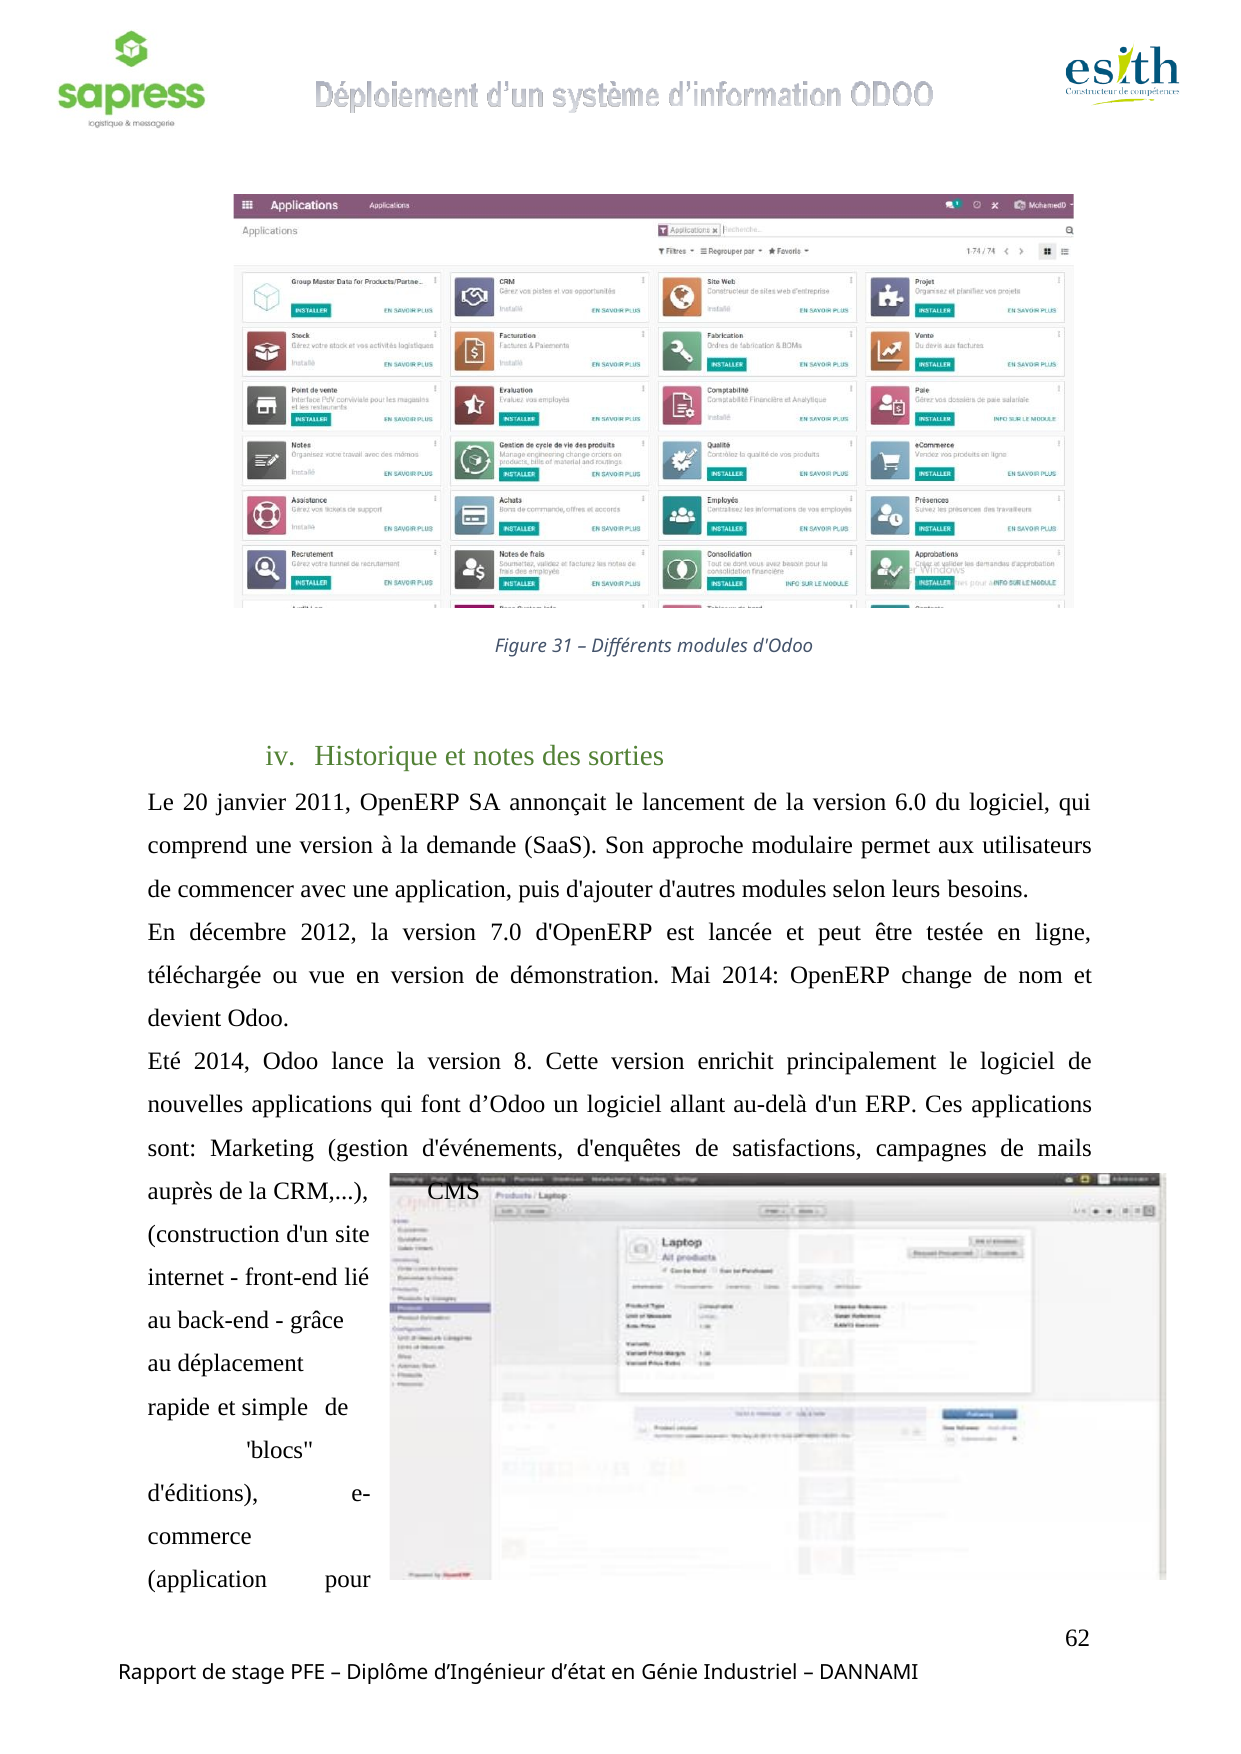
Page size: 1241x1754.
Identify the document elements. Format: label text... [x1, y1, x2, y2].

subtitle Historique et notes des sorties [265, 738, 1217, 771]
picture [622, 80, 933, 106]
picture [1065, 40, 1180, 106]
picture [233, 194, 1074, 608]
text Le 20 janvier 2011, OpenERP SA annonçait le lancement de la version 6.0 du logiciel, qui comprend une version à la demande (SaaS). Son approche modulaire permet aux utilisateurs de commencer avec une application, puis d'ajouter d'autres modules selon leurs besoins. [147, 787, 1092, 902]
text (construction d'un site internet - front-end lié au back-end - grâce au déplacement rapide et simple de 'blocs" d'éditions), e- commerce (application pour [147, 1219, 371, 1593]
picture [316, 80, 621, 113]
picture [56, 29, 209, 129]
text Figure 31 – Différents modules d'Odoo [176, 633, 1132, 658]
picture [389, 1173, 1167, 1580]
text En décembre 2012, la version 7.0 d'OpenERP est lancée et peut être testée en ligne, téléchargée ou vue en version de démonstration. Mai 2014: OpenERP change de nom et devient Odoo. [147, 917, 1092, 1032]
text Eté 2014, Odoo lance la version 8. Cette version enrichit principalement le logiciel de nouvelles applications qui font d’Odoo un logiciel allant au-delà d'un ERP. Ces applications sont: Marketing (gestion d'événements, d'enquêtes de satisfactions, campagnes de mails auprès de la CRM,...), CMS [147, 1046, 1092, 1204]
